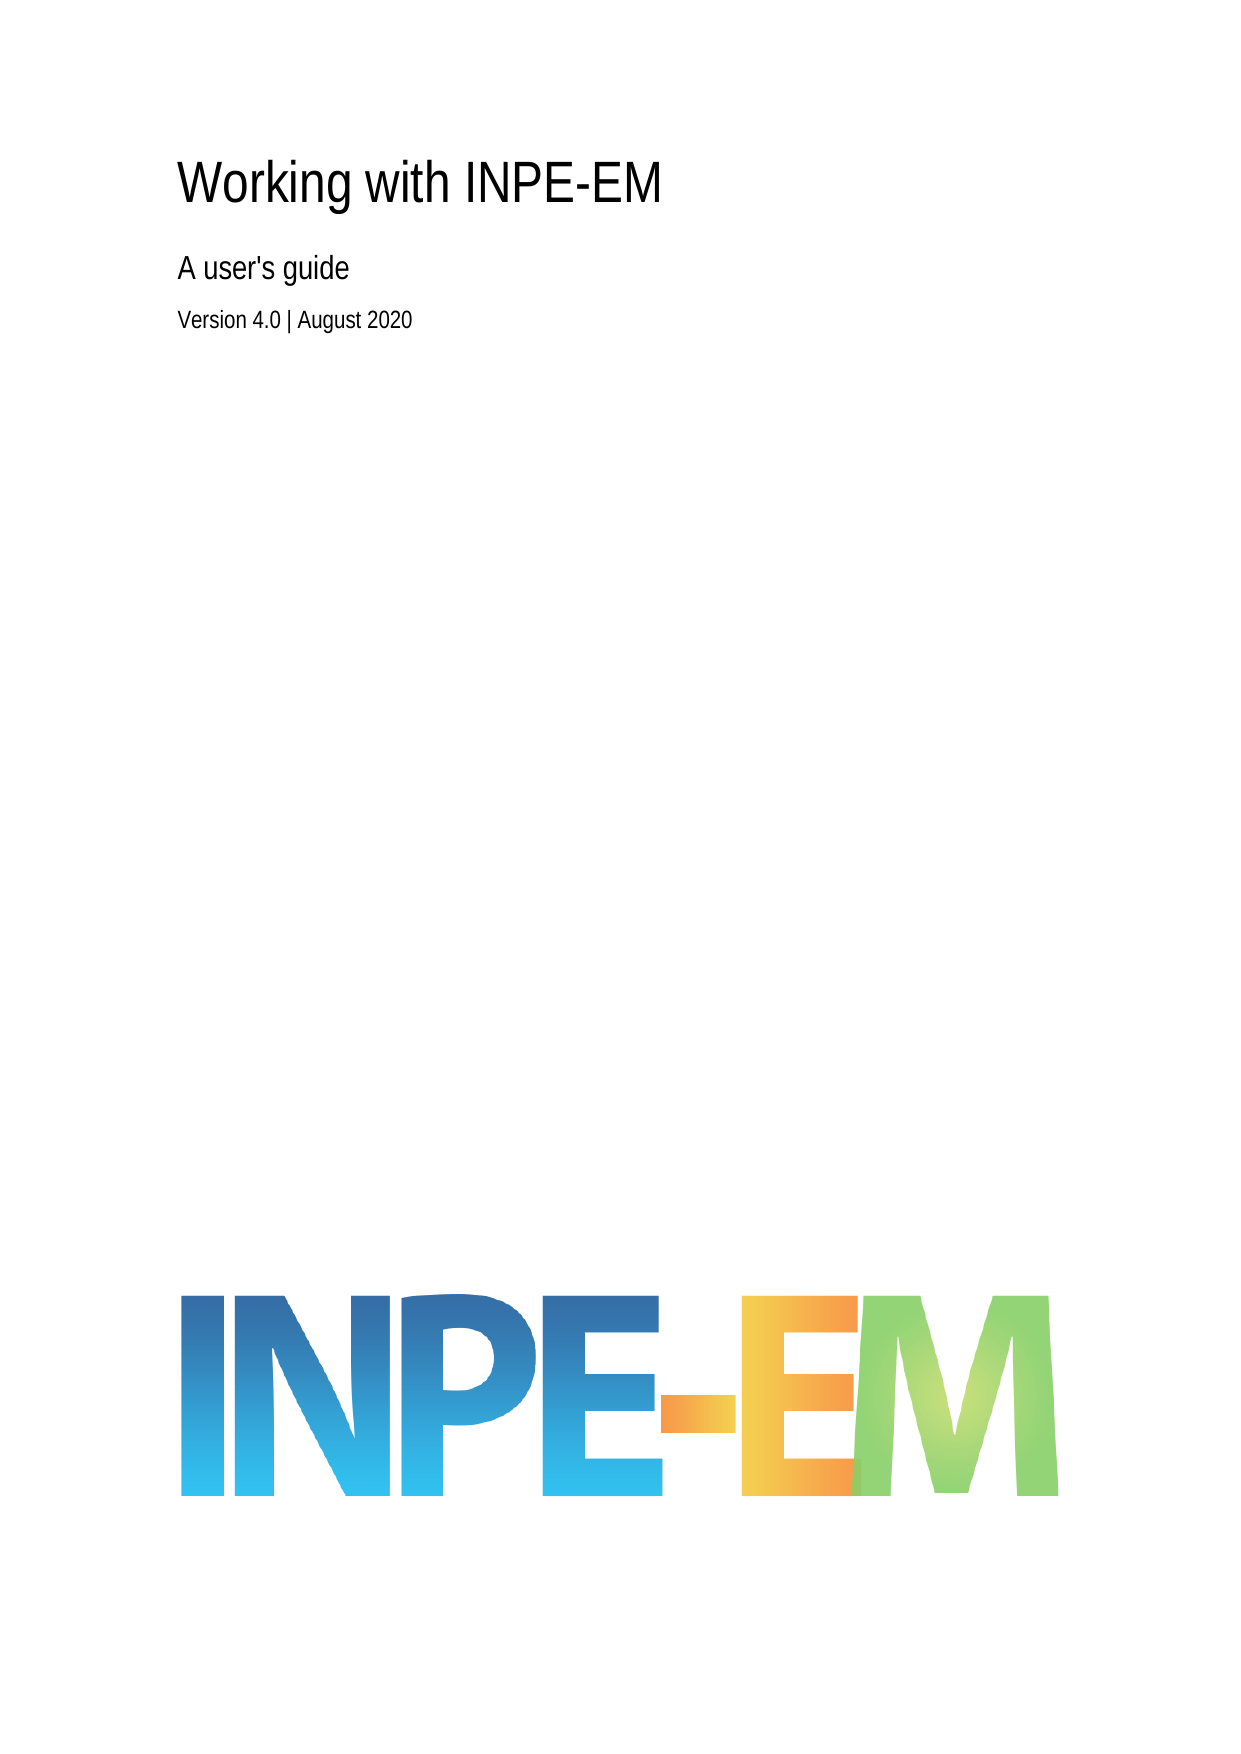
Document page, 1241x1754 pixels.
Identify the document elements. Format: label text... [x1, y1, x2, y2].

text Version 4.0 | August 2020 [177, 305, 1063, 334]
picture [177, 1206, 1063, 1592]
text A user's guide [177, 248, 1063, 286]
text Working with INPE-EM [177, 148, 1063, 215]
